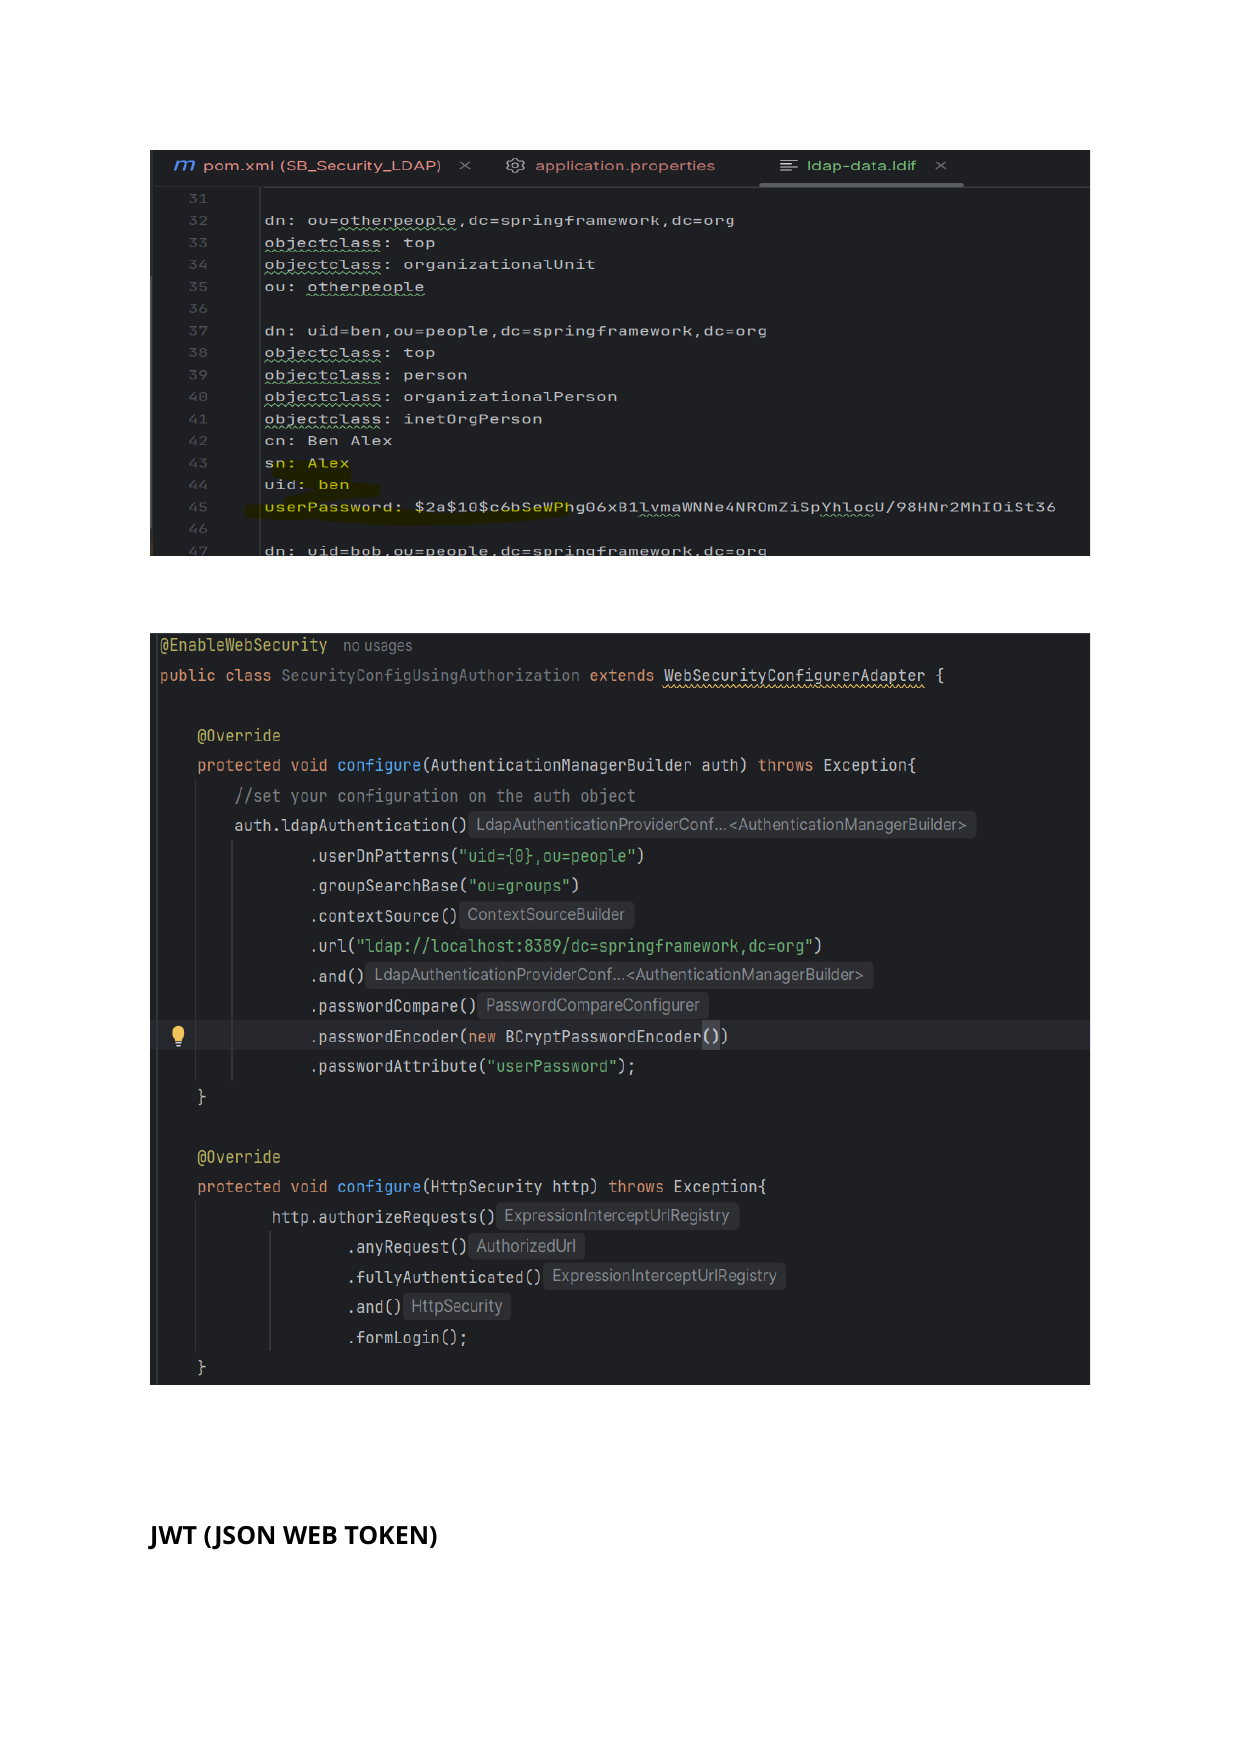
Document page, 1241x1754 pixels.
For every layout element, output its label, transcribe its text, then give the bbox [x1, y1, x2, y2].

text JWT (JSON WEB TOKEN) [150, 1518, 1090, 1552]
picture [150, 633, 1091, 1385]
picture [150, 150, 1091, 556]
